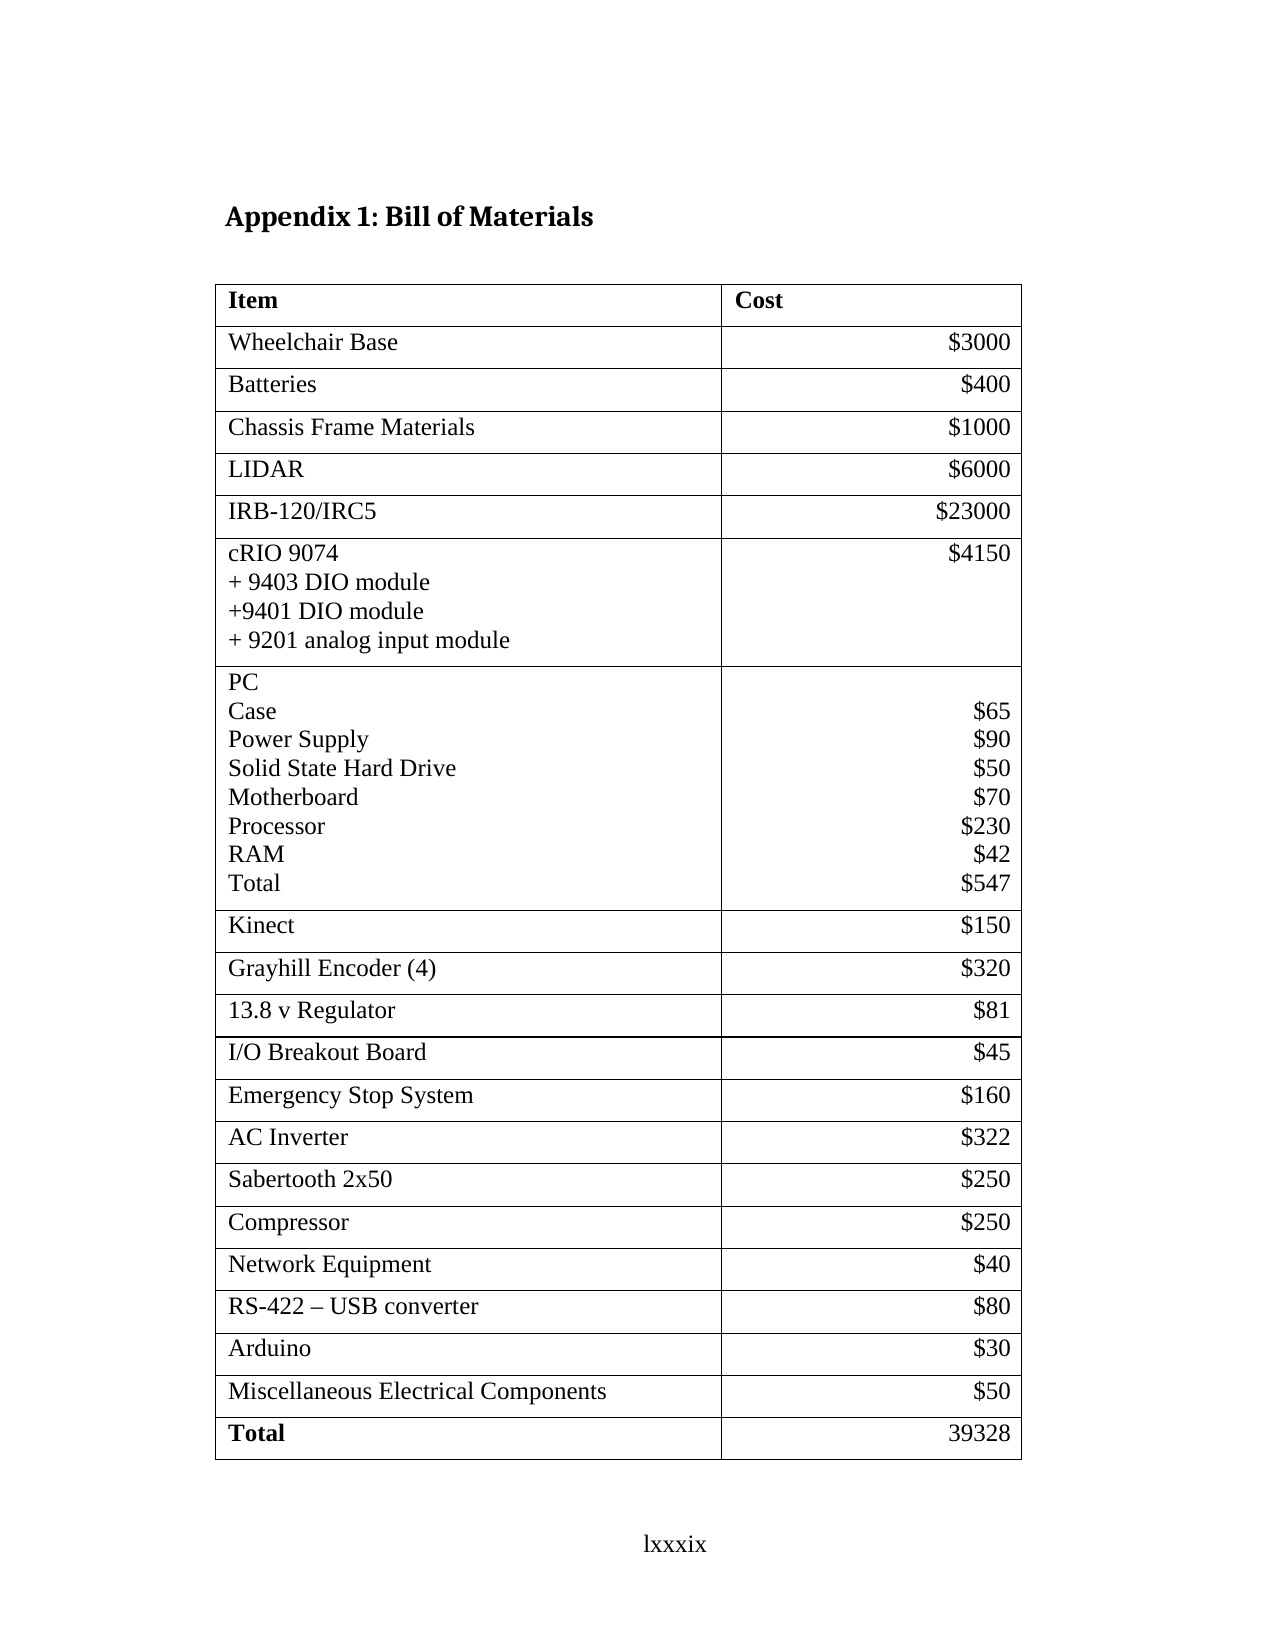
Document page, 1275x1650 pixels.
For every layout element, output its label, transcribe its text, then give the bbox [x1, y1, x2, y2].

table_cell $250 [722, 1164, 1021, 1206]
table_cell Miscellaneous Electrical Components [216, 1376, 721, 1417]
table_cell I/O Breakout Board [216, 1038, 721, 1079]
table_cell Batteries [216, 369, 721, 411]
table_cell $65 $90 $50 $70 $230 $42 $547 [722, 667, 1021, 909]
table_cell $400 [722, 369, 1021, 411]
table_cell Wheelchair Base [216, 327, 721, 368]
table_cell Emergency Stop System [216, 1080, 721, 1121]
table_cell PC Case Power Supply Solid State Hard Drive Motherboard Processor RAM Total [216, 667, 721, 909]
table_cell Compressor [216, 1207, 721, 1248]
table_cell AC Inverter [216, 1122, 721, 1163]
subtitle Appendix 1: Bill of Materials [225, 200, 1125, 233]
table_cell Total [216, 1418, 721, 1459]
table_cell cRIO 9074 + 9403 DIO module +9401 DIO module + 9201 analog input module [216, 539, 721, 666]
table_cell $4150 [722, 539, 1021, 666]
table_header Item [216, 285, 721, 326]
table_cell $150 [722, 911, 1021, 952]
table_cell Chassis Frame Materials [216, 412, 721, 453]
table_cell $23000 [722, 496, 1021, 537]
table_cell Grayhill Encoder (4) [216, 953, 721, 994]
table_cell 13.8 v Regulator [216, 995, 721, 1036]
table_cell $1778.00 [722, 1418, 1021, 1459]
table_cell $40 [722, 1249, 1021, 1290]
table_cell $50 [722, 1376, 1021, 1417]
table_cell $3000 [722, 327, 1021, 368]
table_cell Sabertooth 2x50 [216, 1164, 721, 1206]
table_cell $1000 [722, 412, 1021, 453]
table_cell $320 [722, 953, 1021, 994]
table_cell Network Equipment [216, 1249, 721, 1290]
table_cell LIDAR [216, 454, 721, 495]
table_cell Kinect [216, 911, 721, 952]
table_cell IRB-120/IRC5 [216, 496, 721, 537]
table_cell $250 [722, 1207, 1021, 1248]
table_cell Arduino [216, 1334, 721, 1375]
table_cell $80 [722, 1291, 1021, 1332]
table_cell $160 [722, 1080, 1021, 1121]
table_cell $322 [722, 1122, 1021, 1163]
table_cell $81 [722, 995, 1021, 1036]
table_cell $45 [722, 1038, 1021, 1079]
table_cell $30 [722, 1334, 1021, 1375]
table_cell RS-422 – USB converter [216, 1291, 721, 1332]
table_header Cost [722, 285, 1021, 326]
table_cell $6000 [722, 454, 1021, 495]
